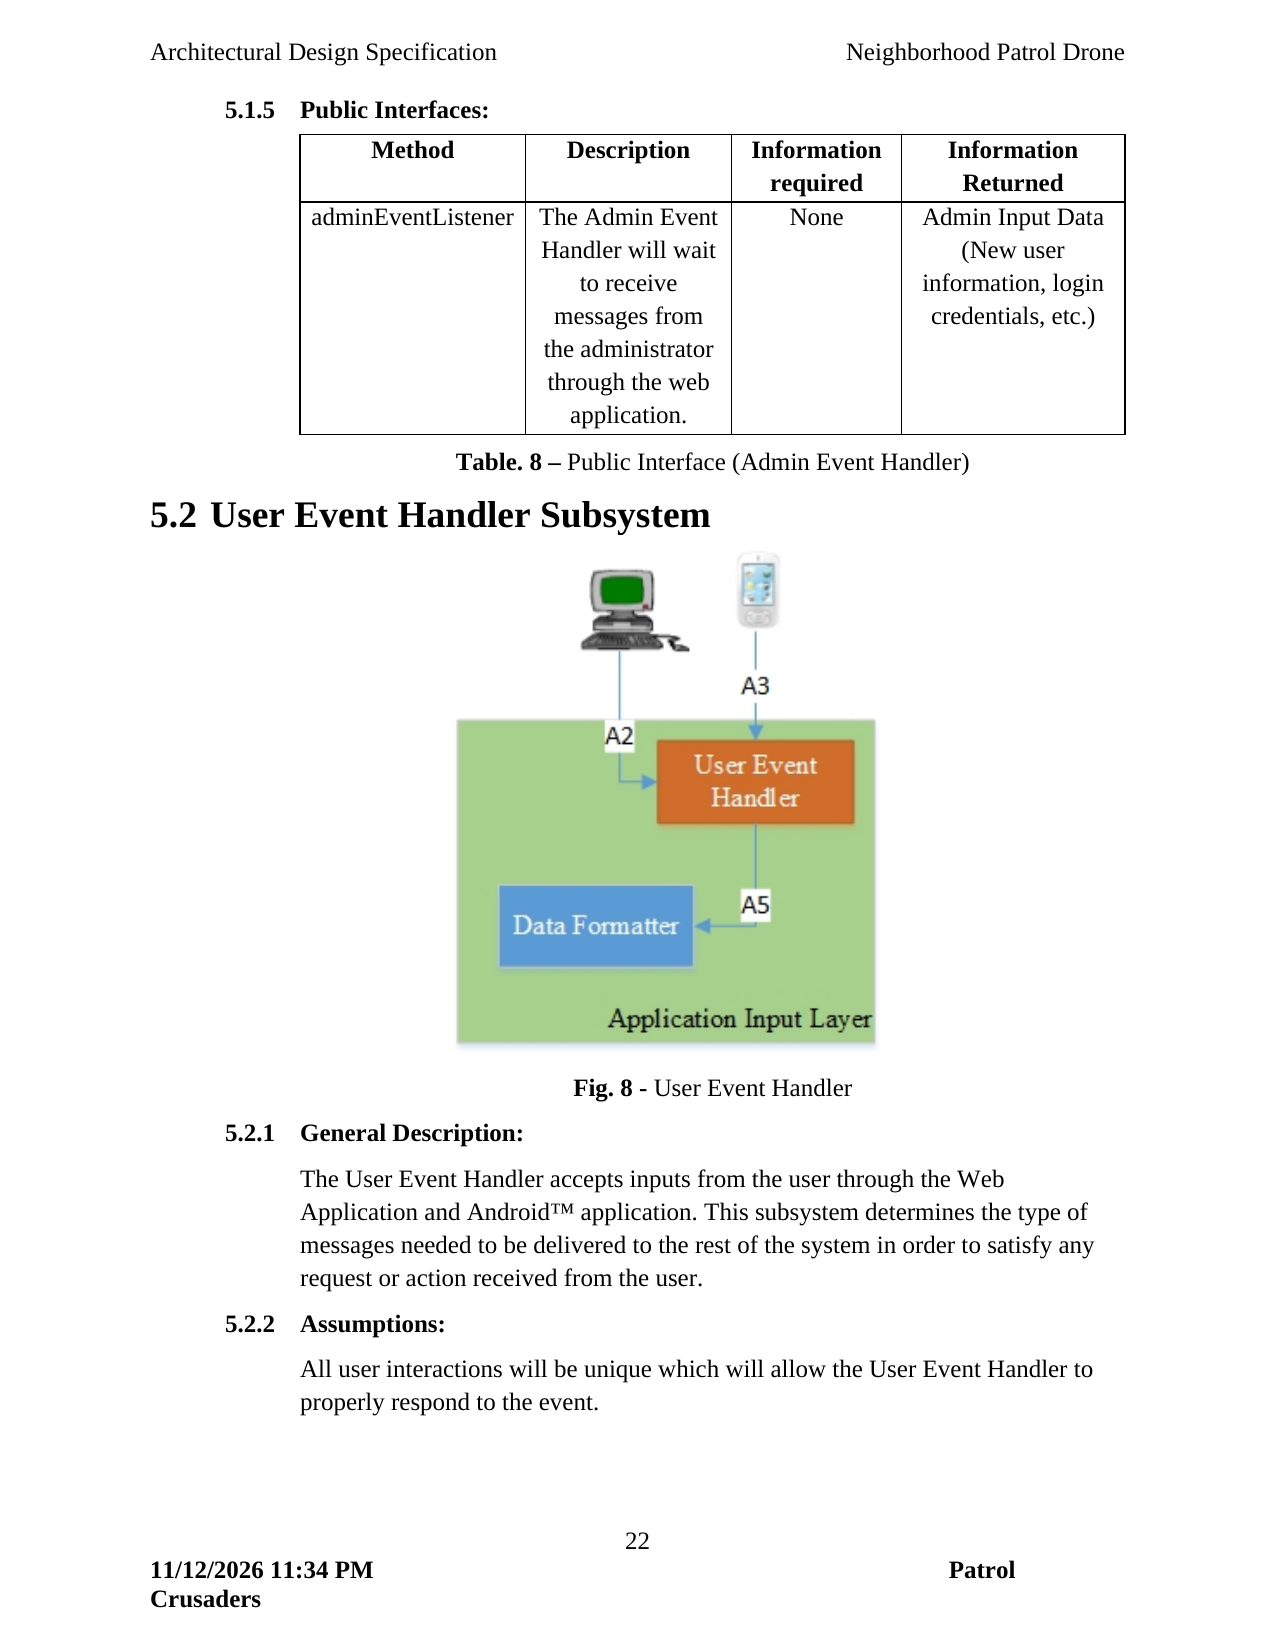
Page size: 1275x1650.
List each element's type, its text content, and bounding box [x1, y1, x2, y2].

text All user interactions will be unique which will allow the User Event Handler to properly respond to the event. [300, 1354, 1125, 1416]
table_cell The Admin Event Handler will wait to receive messages from the administrator through the web application. [526, 203, 731, 433]
text Table. 8 – Public Interface (Admin Event Handler) [300, 447, 1125, 476]
subtitle User Event Handler Subsystem [150, 493, 1125, 536]
subtitle Assumptions: [225, 1309, 1125, 1337]
table_cell Admin Input Data (New user information, login credentials, etc.) [902, 203, 1124, 433]
table_header Description [526, 135, 731, 201]
table_cell adminEventListener [301, 203, 525, 433]
picture [450, 548, 888, 1057]
subtitle General Description: [225, 1118, 1125, 1147]
table_header Information required [732, 135, 901, 201]
subtitle Public Interfaces: [225, 95, 1125, 124]
table_cell None [732, 203, 901, 433]
table_header Method [301, 135, 525, 201]
text The User Event Handler accepts inputs from the user through the Web Application and Android™ application. This subsystem determines the type of messages needed to be delivered to the rest of the system in order to satisfy any request or action received from the user. [300, 1164, 1125, 1292]
table_header Information Returned [902, 135, 1124, 201]
text Fig. 8 - User Event Handler [300, 1073, 1125, 1102]
